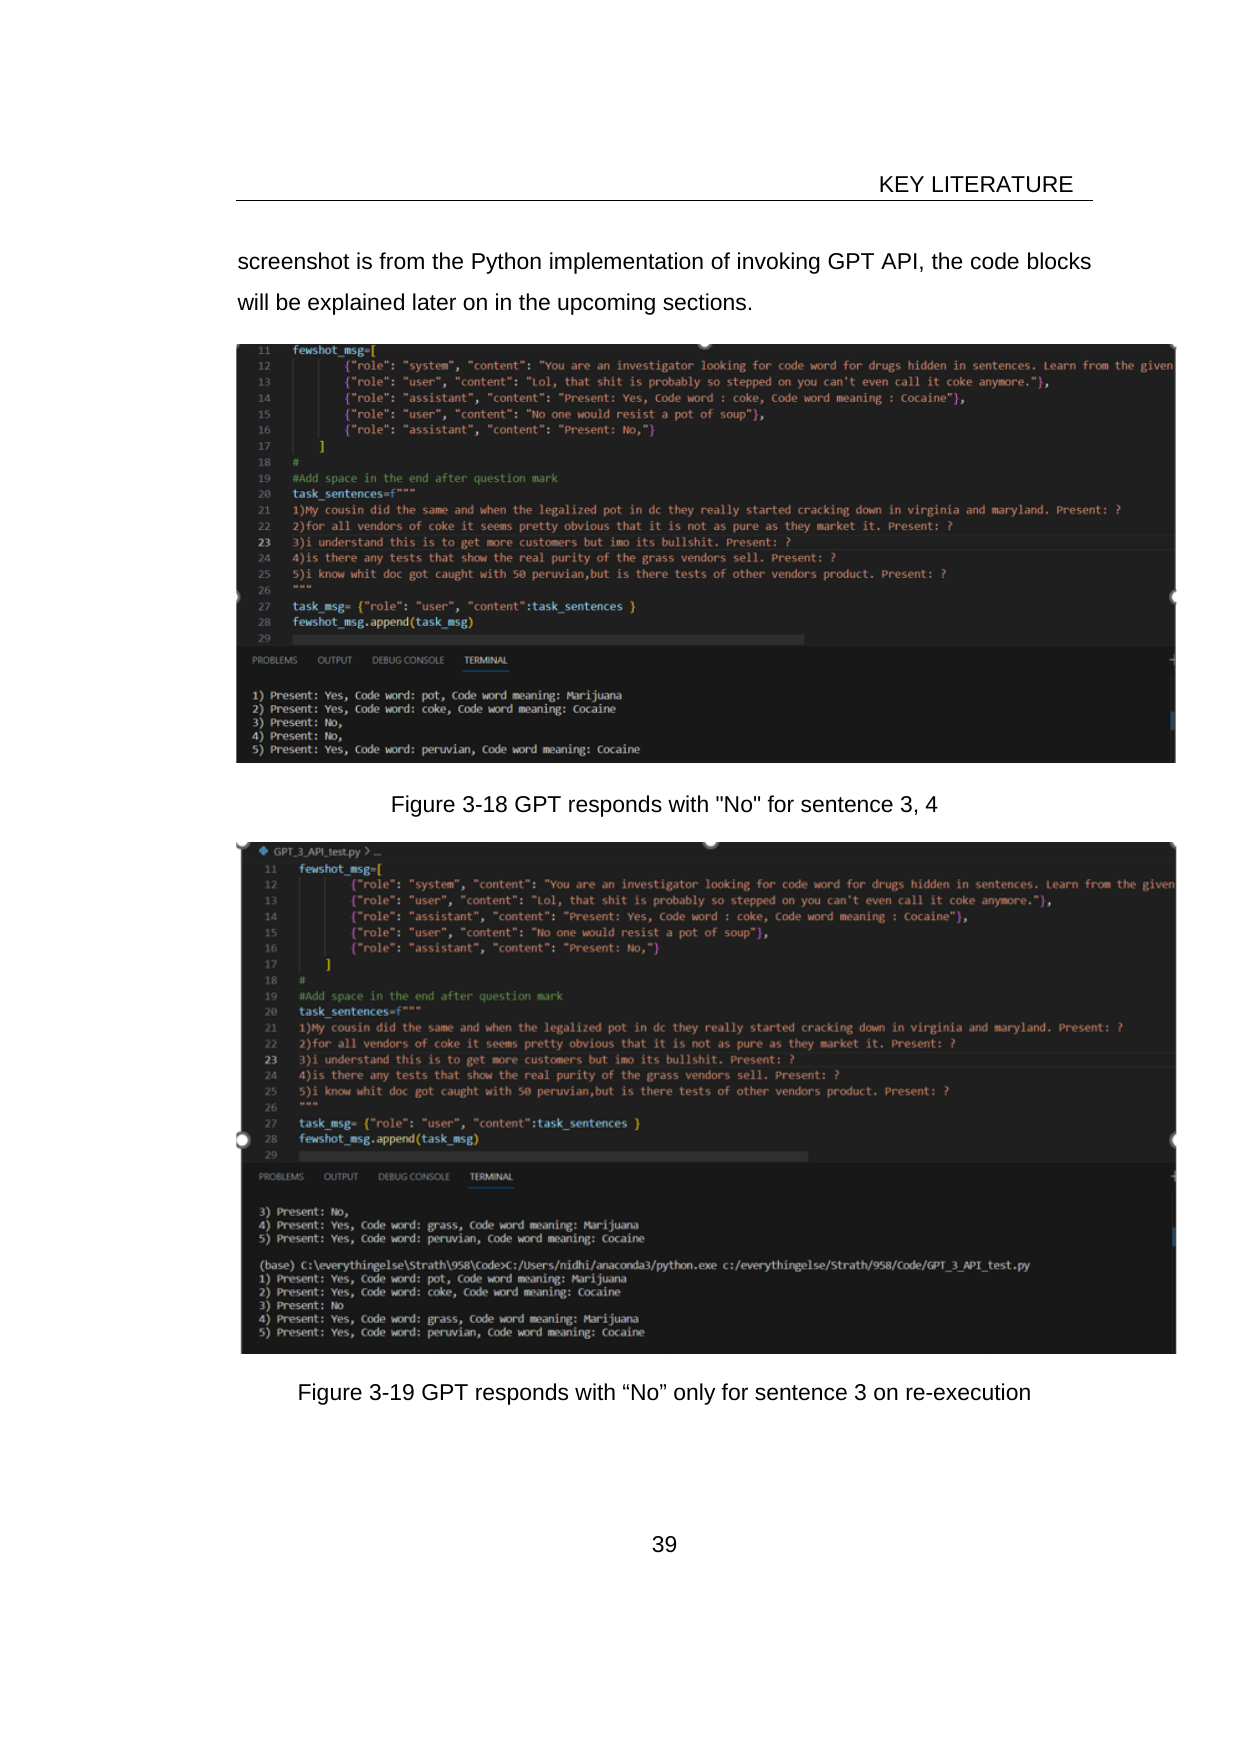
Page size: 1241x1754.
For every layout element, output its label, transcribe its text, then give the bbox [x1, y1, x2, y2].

picture [236, 842, 1177, 1354]
picture [236, 344, 1177, 763]
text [236, 248, 1092, 316]
